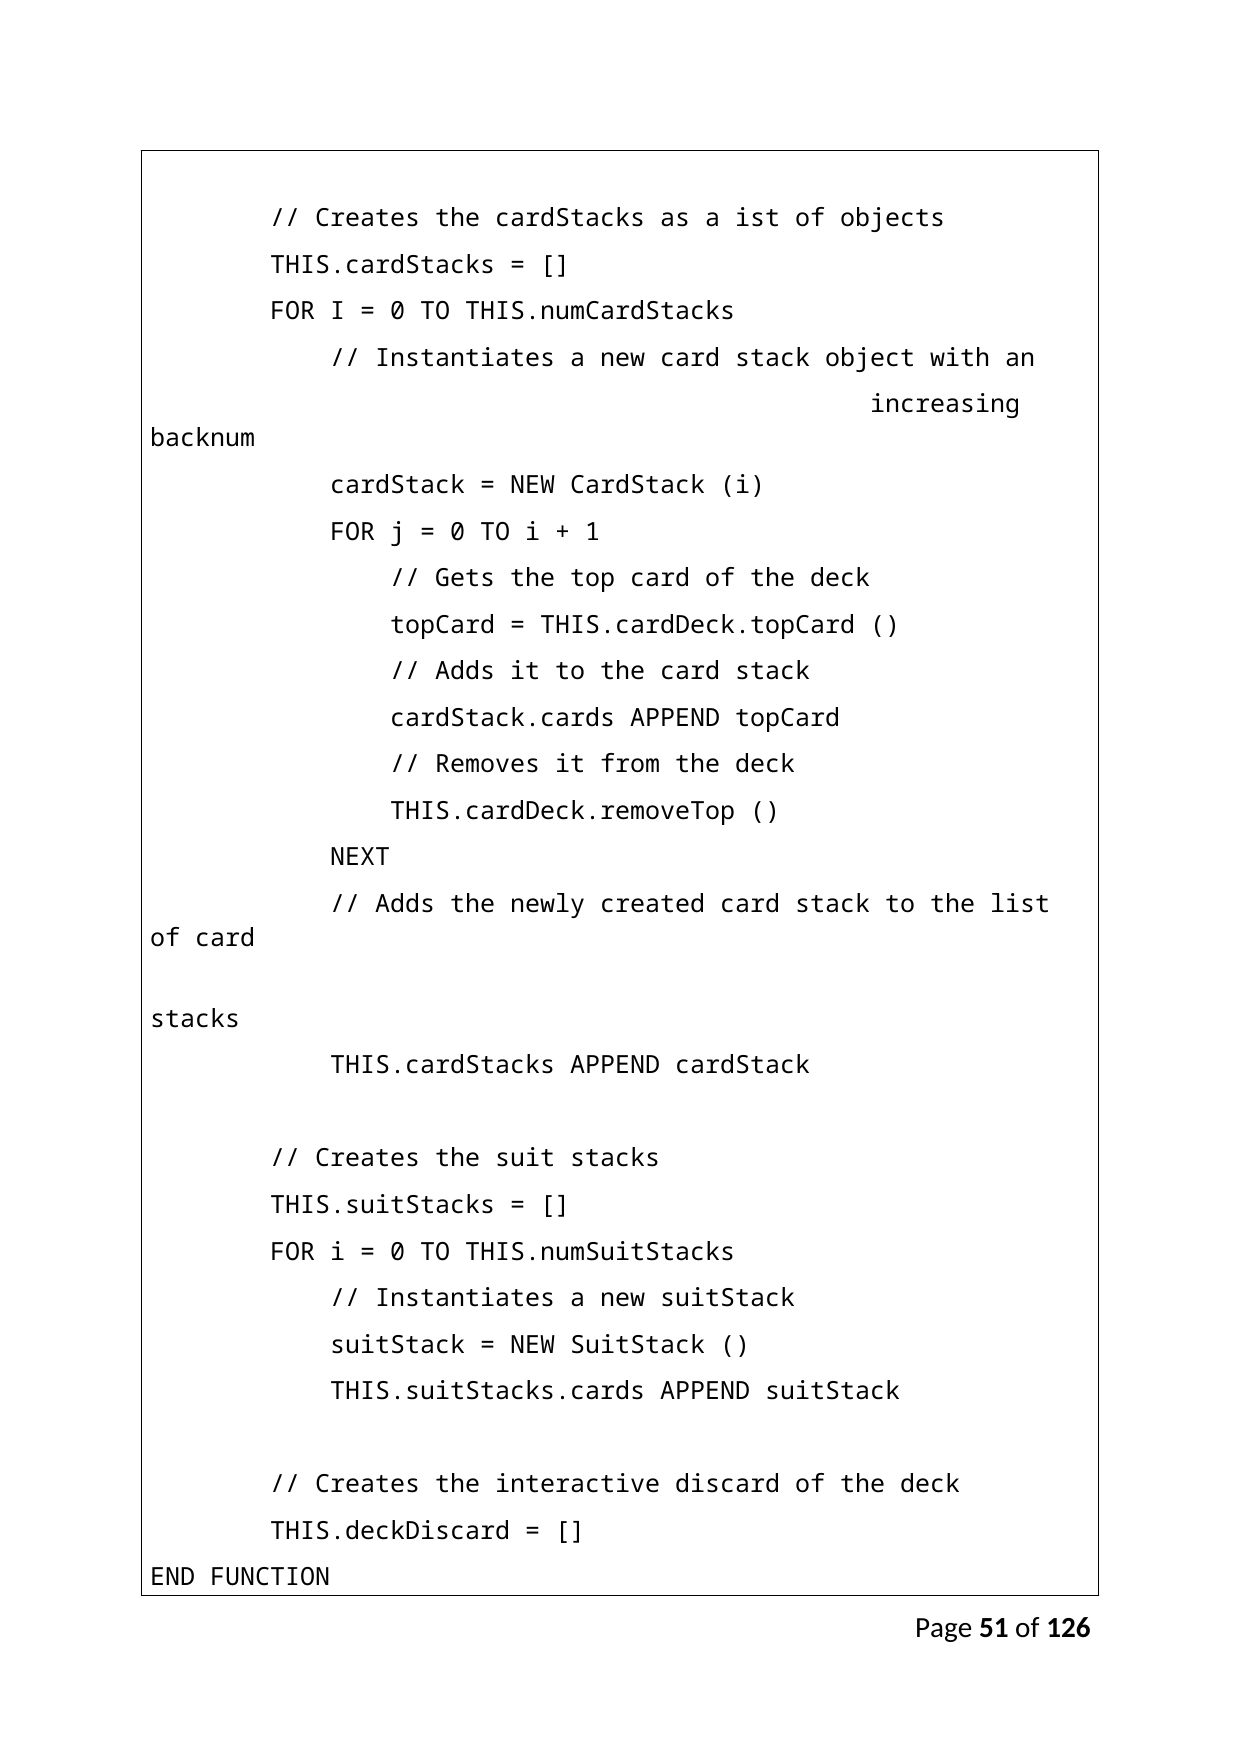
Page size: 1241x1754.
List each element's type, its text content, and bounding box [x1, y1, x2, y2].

text NEXT [142, 836, 1098, 873]
text THIS.cardStacks APPEND cardStack [142, 1044, 1098, 1081]
text THIS.cardStacks = [] [142, 243, 1098, 280]
text // Instantiates a new card stack object with an [142, 336, 1098, 373]
text FOR j = 0 TO i + 1 [142, 510, 1098, 547]
text THIS.suitStacks = [] [142, 1183, 1098, 1221]
text // Instantiates a new suitStack [142, 1277, 1098, 1314]
text THIS.cardDeck.removeTop () [142, 789, 1098, 827]
text // Removes it from the deck [142, 743, 1098, 780]
text THIS.deckDiscard = [] [142, 1509, 1098, 1547]
text // Adds it to the card stack [142, 650, 1098, 687]
text // Adds the newly created card stack to the list of card [142, 882, 1098, 954]
text FOR i = 0 TO THIS.numSuitStacks [142, 1230, 1098, 1267]
text // Creates the cardStacks as a ist of objects [142, 197, 1098, 234]
text cardStack.cards APPEND topCard [142, 696, 1098, 733]
text END FUNCTION [142, 1556, 1098, 1595]
text increasing backnum [142, 383, 1098, 454]
text topCard = THIS.cardDeck.topCard () [142, 603, 1098, 640]
text // Creates the interactive discard of the deck [142, 1463, 1098, 1500]
text // Creates the suit stacks [142, 1137, 1098, 1174]
text // Gets the top card of the deck [142, 557, 1098, 594]
text FOR I = 0 TO THIS.numCardStacks [142, 290, 1098, 327]
text THIS.suitStacks.cards APPEND suitStack [142, 1370, 1098, 1407]
text stacks [142, 963, 1098, 1034]
text cardStack = NEW CardStack (i) [142, 463, 1098, 501]
text suitStack = NEW SuitStack () [142, 1323, 1098, 1360]
